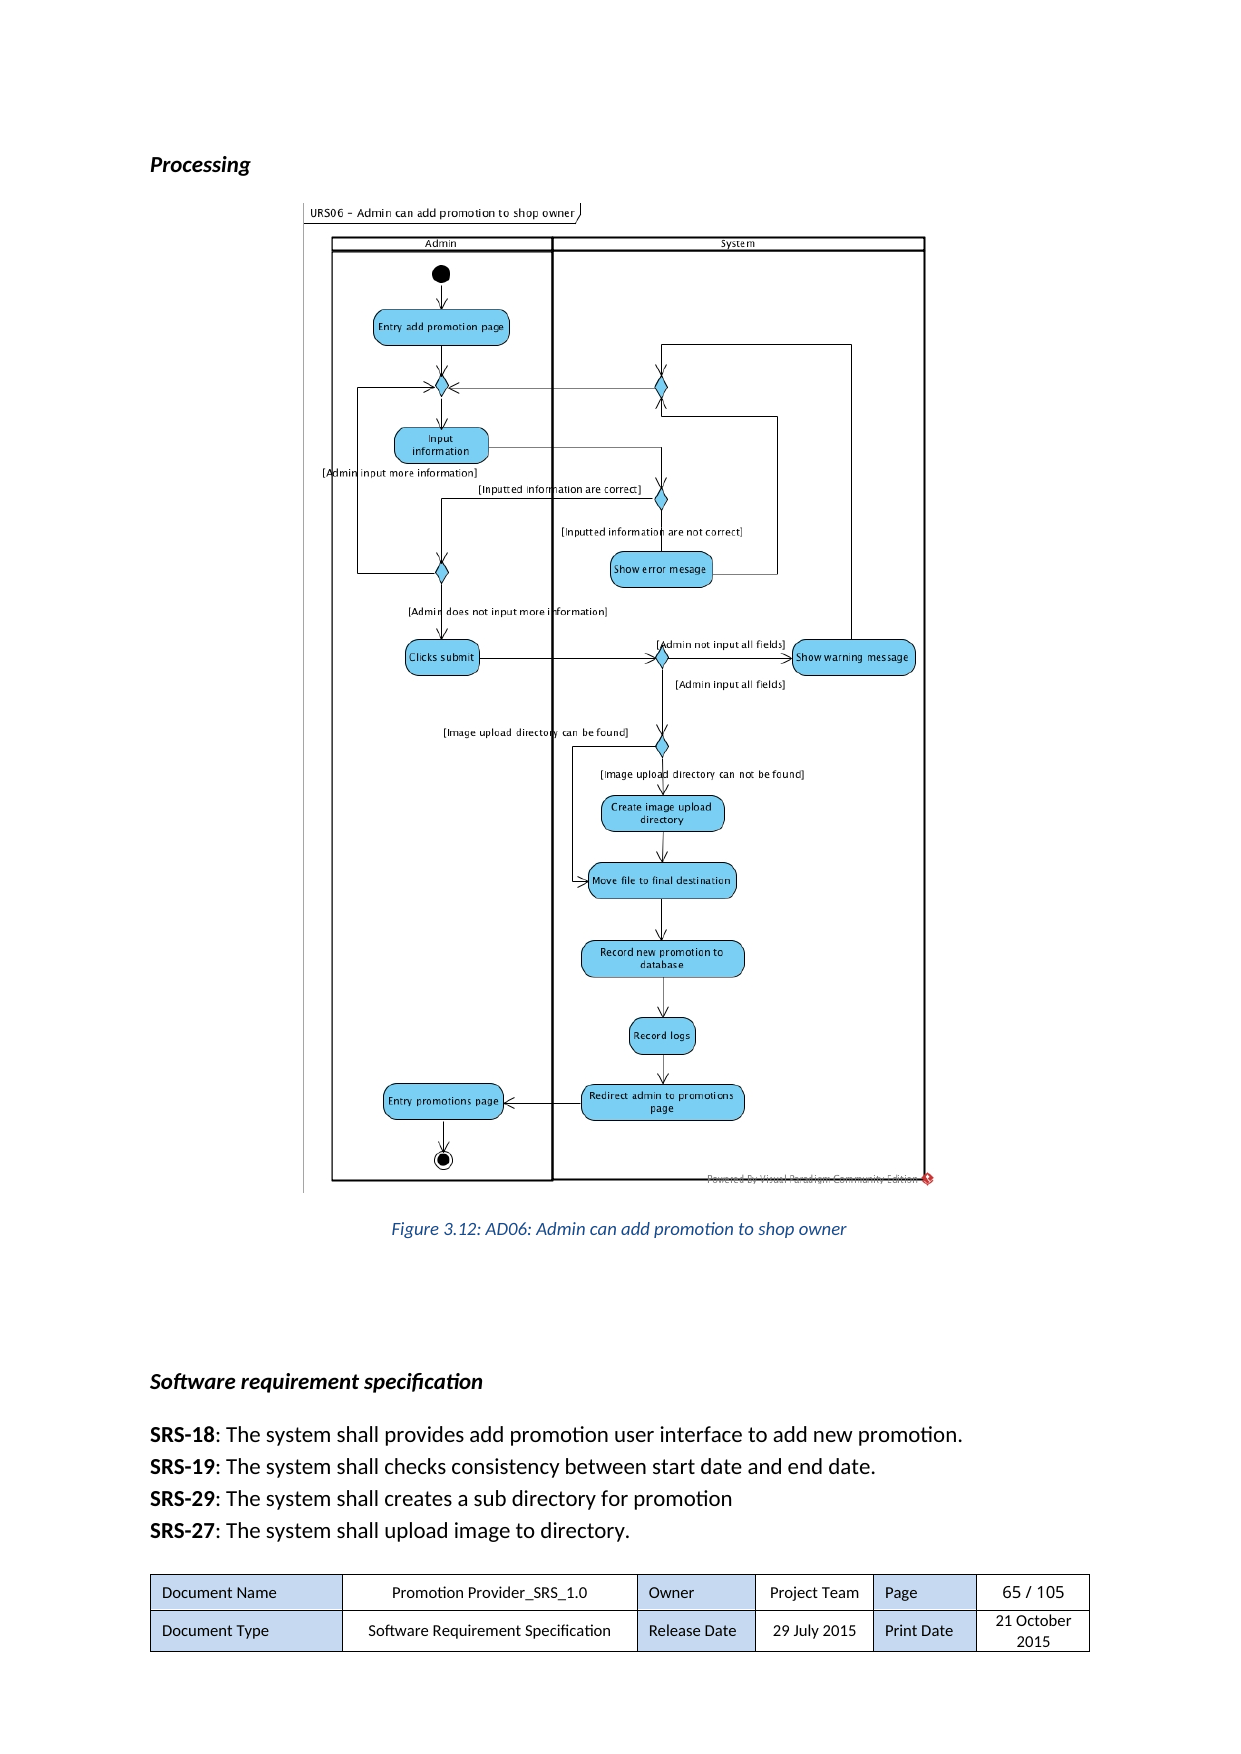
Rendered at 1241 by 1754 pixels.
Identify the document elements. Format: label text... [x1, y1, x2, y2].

text Software requirement specification [150, 1367, 1090, 1395]
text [150, 1420, 1090, 1544]
picture [303, 203, 937, 1193]
text Figure 3.12: AD06: Admin can add promotion to shop owner [150, 1217, 1090, 1240]
text Processing [150, 150, 1090, 178]
